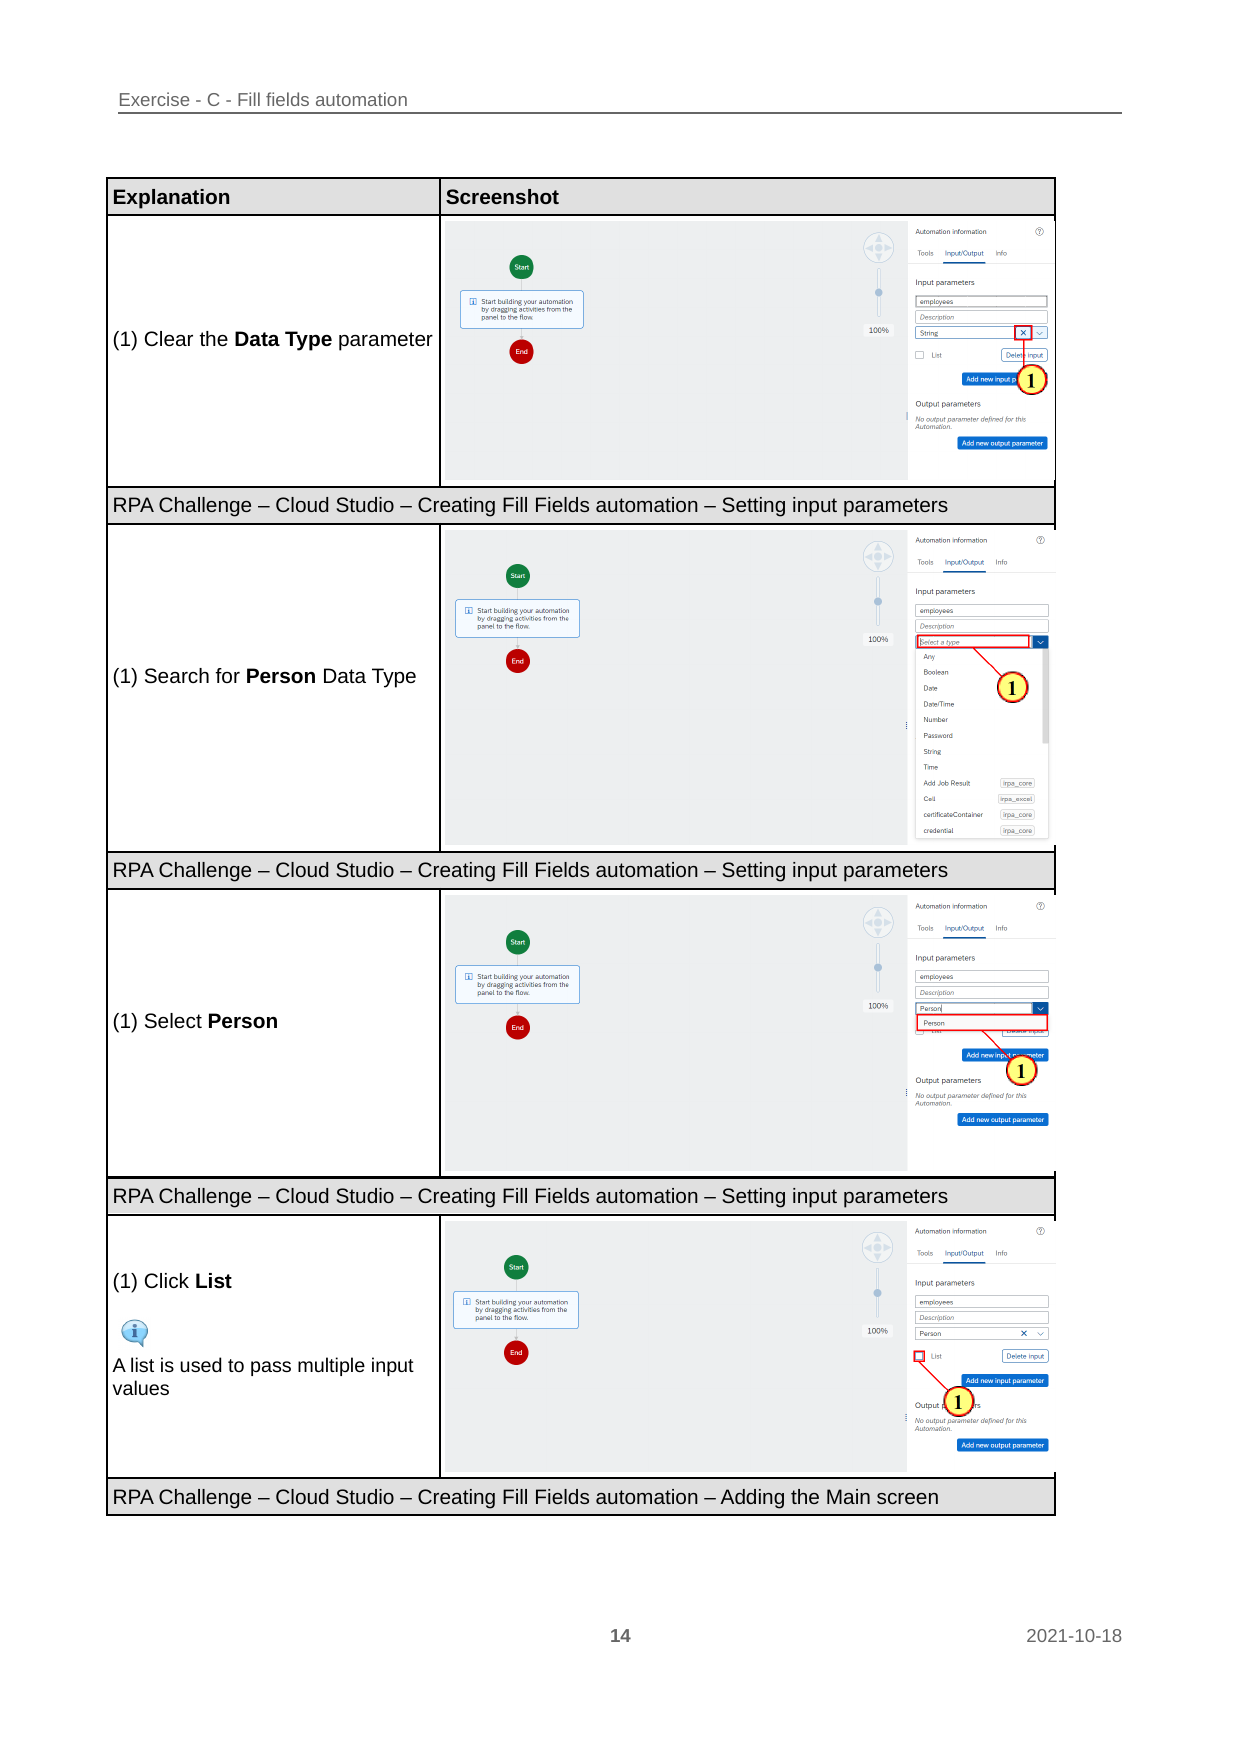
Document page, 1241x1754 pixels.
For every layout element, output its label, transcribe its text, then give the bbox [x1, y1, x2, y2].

table_header Screenshot [441, 179, 1054, 214]
picture [445, 530, 1056, 845]
table_cell RPA Challenge – Cloud Studio – Creating Fill Fields automation – Setting input parameters [108, 853, 1054, 888]
picture [118, 1317, 151, 1350]
table_cell (1) Click List A list is used to pass multiple input values [108, 1216, 439, 1477]
picture [445, 895, 1056, 1171]
table_cell RPA Challenge – Cloud Studio – Creating Fill Fields automation – Adding the Main screen [108, 1479, 1054, 1514]
table_cell (1) Clear the Data Type parameter [108, 216, 439, 486]
picture [445, 1221, 1056, 1472]
table_cell [441, 216, 1054, 486]
table_cell [441, 890, 1054, 1176]
table_header Explanation [108, 179, 439, 214]
table_cell (1) Select Person [108, 890, 439, 1176]
table_cell (1) Search for Person Data Type [108, 525, 439, 851]
table_cell RPA Challenge – Cloud Studio – Creating Fill Fields automation – Setting input parameters [108, 1179, 1054, 1213]
table_cell [441, 525, 1054, 851]
picture [445, 221, 1055, 480]
table_cell [441, 1216, 1054, 1477]
table_cell RPA Challenge – Cloud Studio – Creating Fill Fields automation – Setting input parameters [108, 488, 1054, 523]
